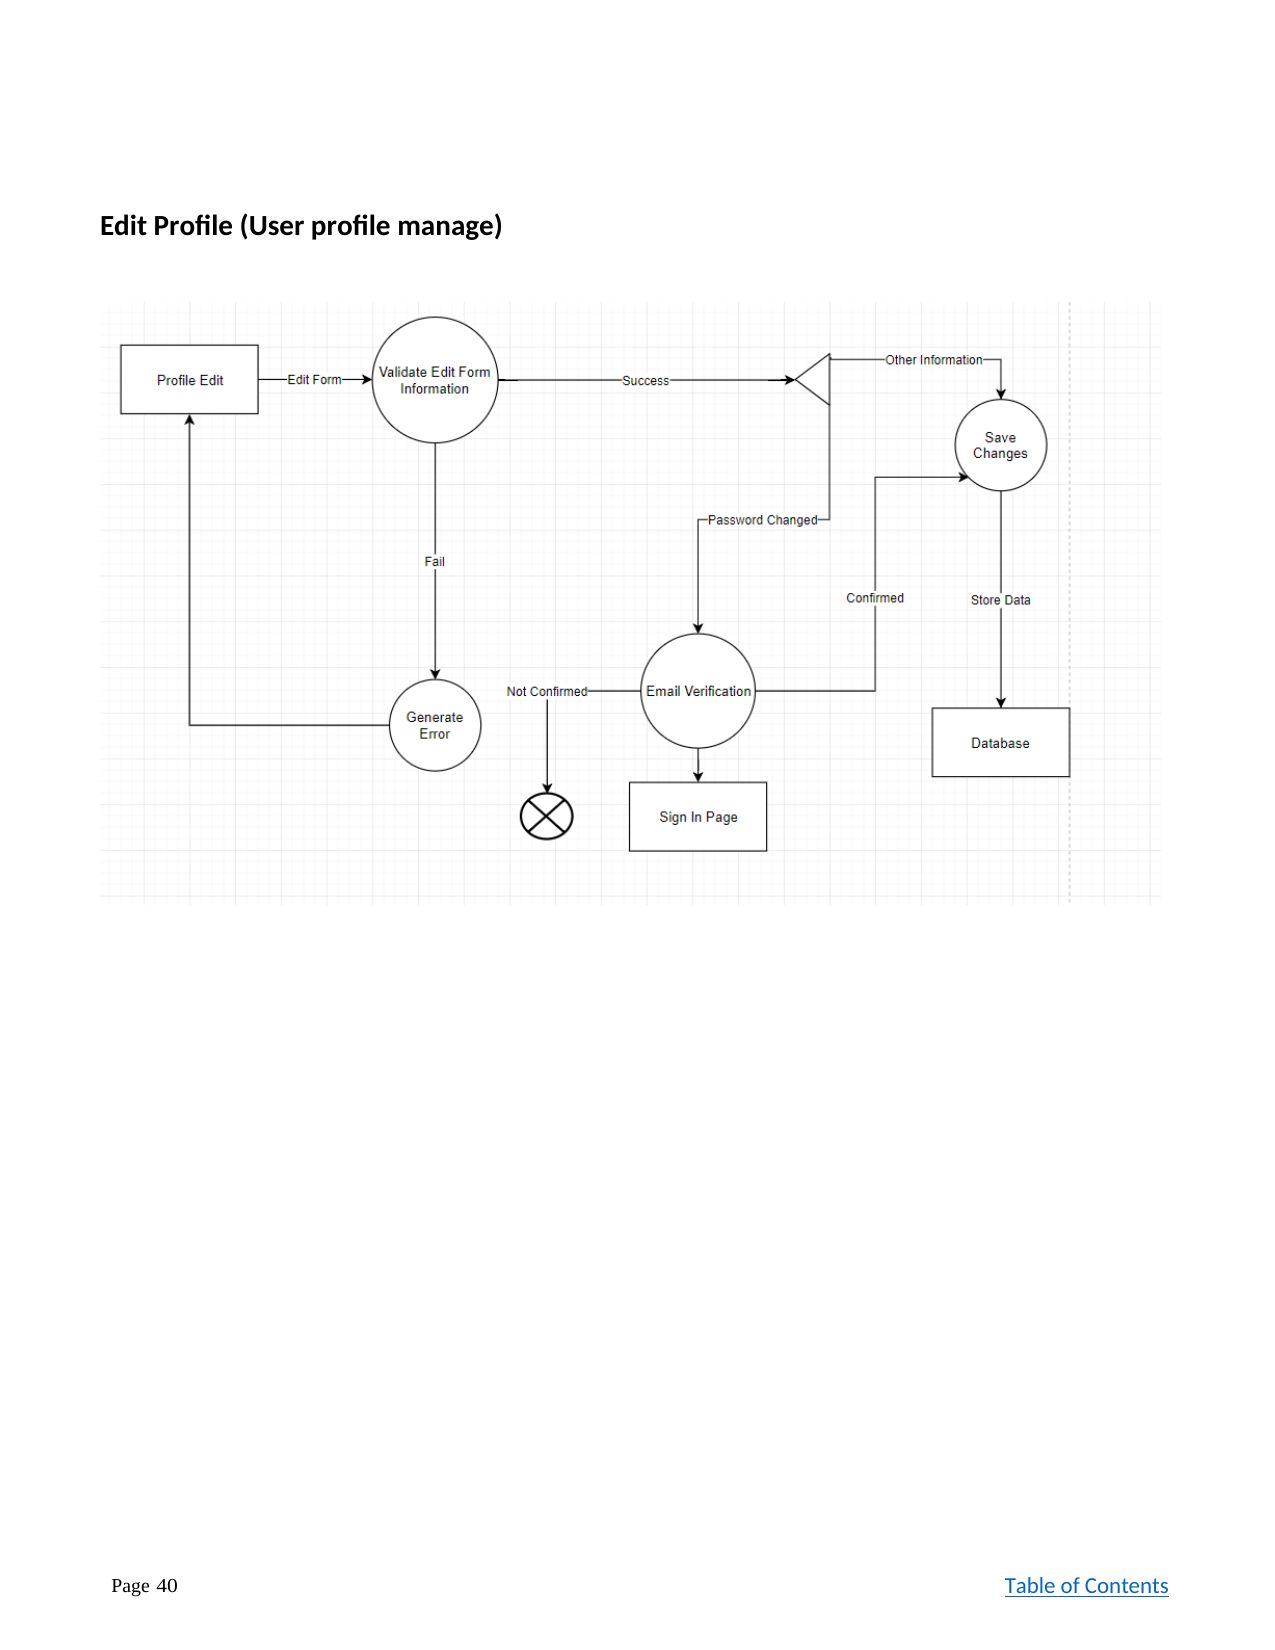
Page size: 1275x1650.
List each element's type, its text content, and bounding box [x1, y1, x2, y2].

picture [99, 301, 1162, 905]
subtitle Edit Profile (User profile manage) [100, 207, 1175, 243]
